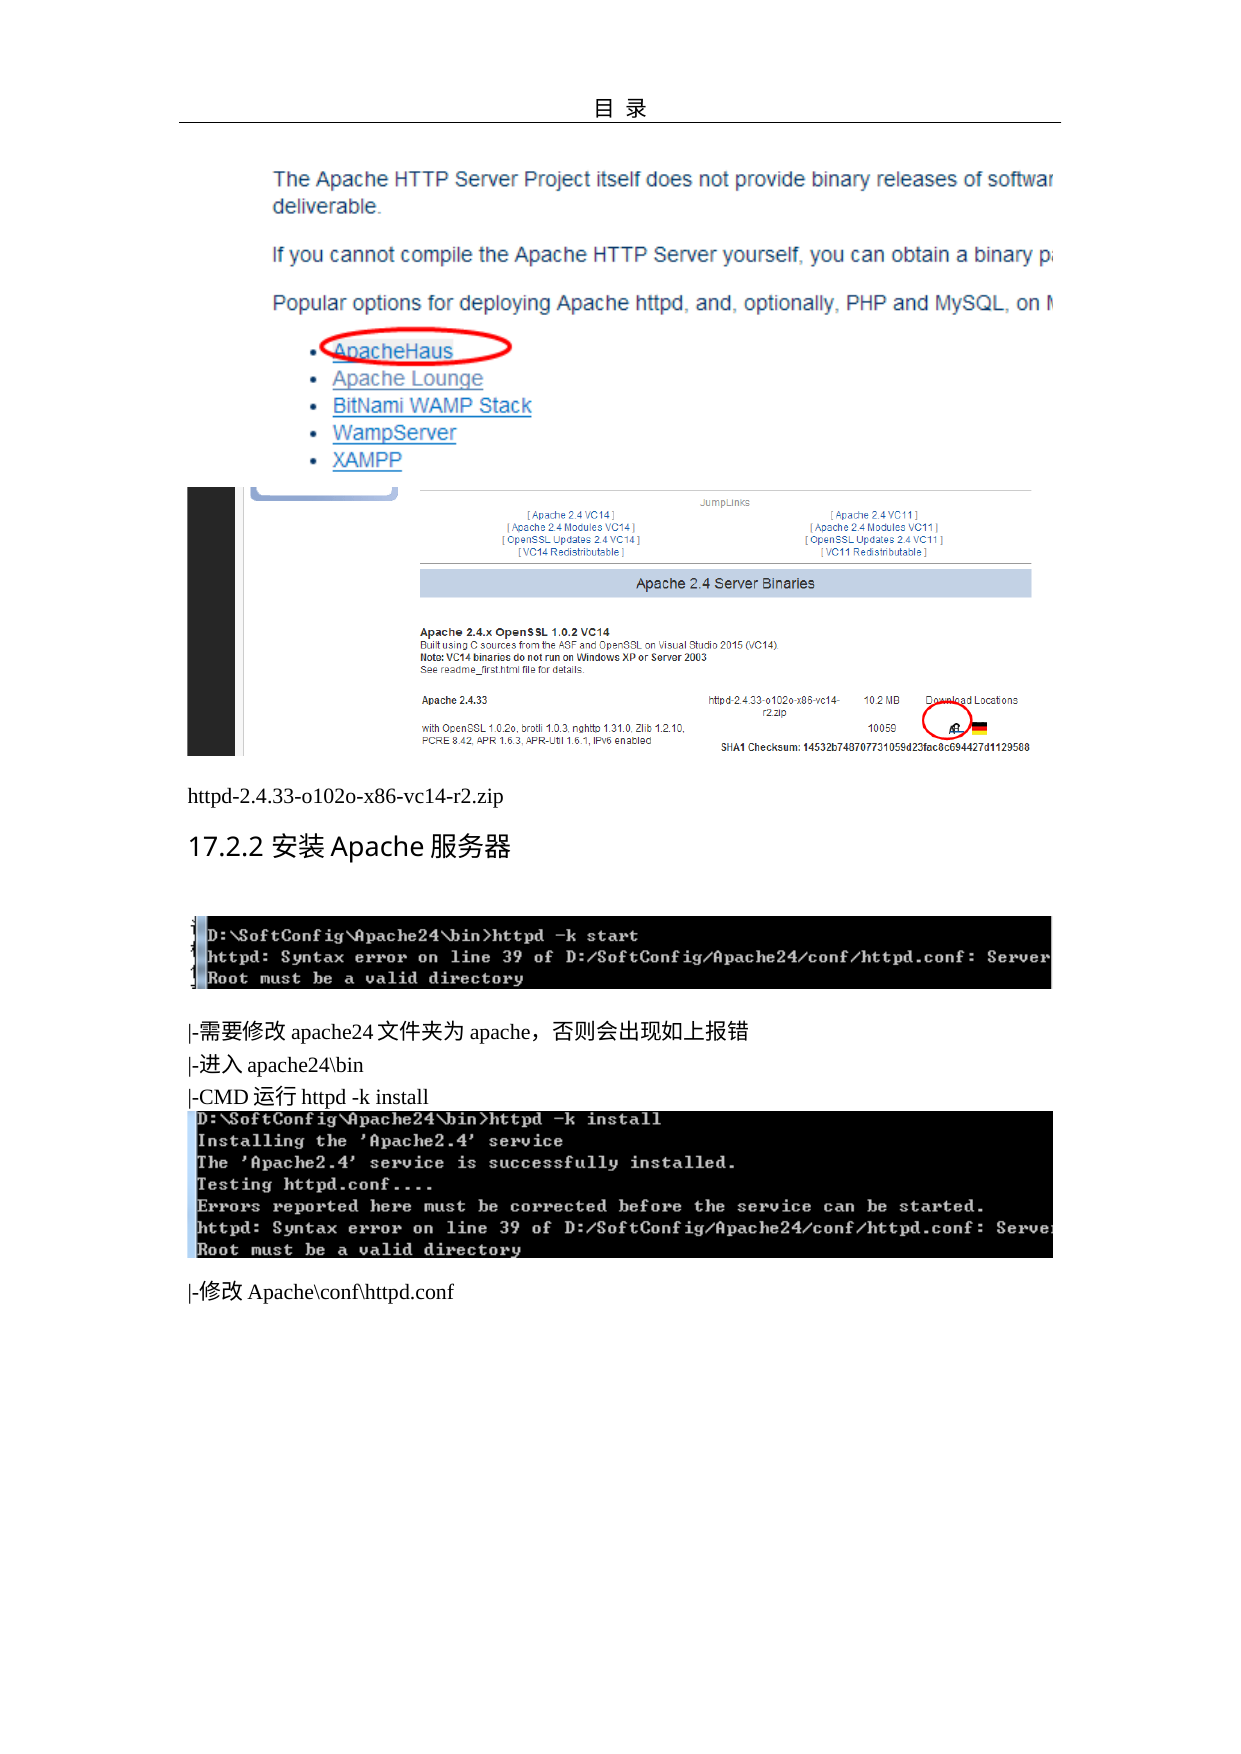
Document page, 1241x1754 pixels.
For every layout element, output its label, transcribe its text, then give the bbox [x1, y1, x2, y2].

text |-CMD运行httpd -k install [187, 1079, 1053, 1111]
picture [187, 1111, 1053, 1258]
text httpd-2.4.33-o102o-x86-vc14-r2.zip [187, 779, 1053, 812]
subtitle 安装Apache服务器 [187, 812, 1053, 877]
text |-修改Apache\conf\httpd.conf [187, 1274, 1053, 1306]
picture [187, 916, 1053, 989]
picture [187, 487, 1053, 756]
picture [187, 162, 1053, 481]
text |-进入apache24\bin [187, 1046, 1053, 1079]
text |-需要修改apache24文件夹为apache，否则会出现如上报错 [187, 1014, 1053, 1046]
